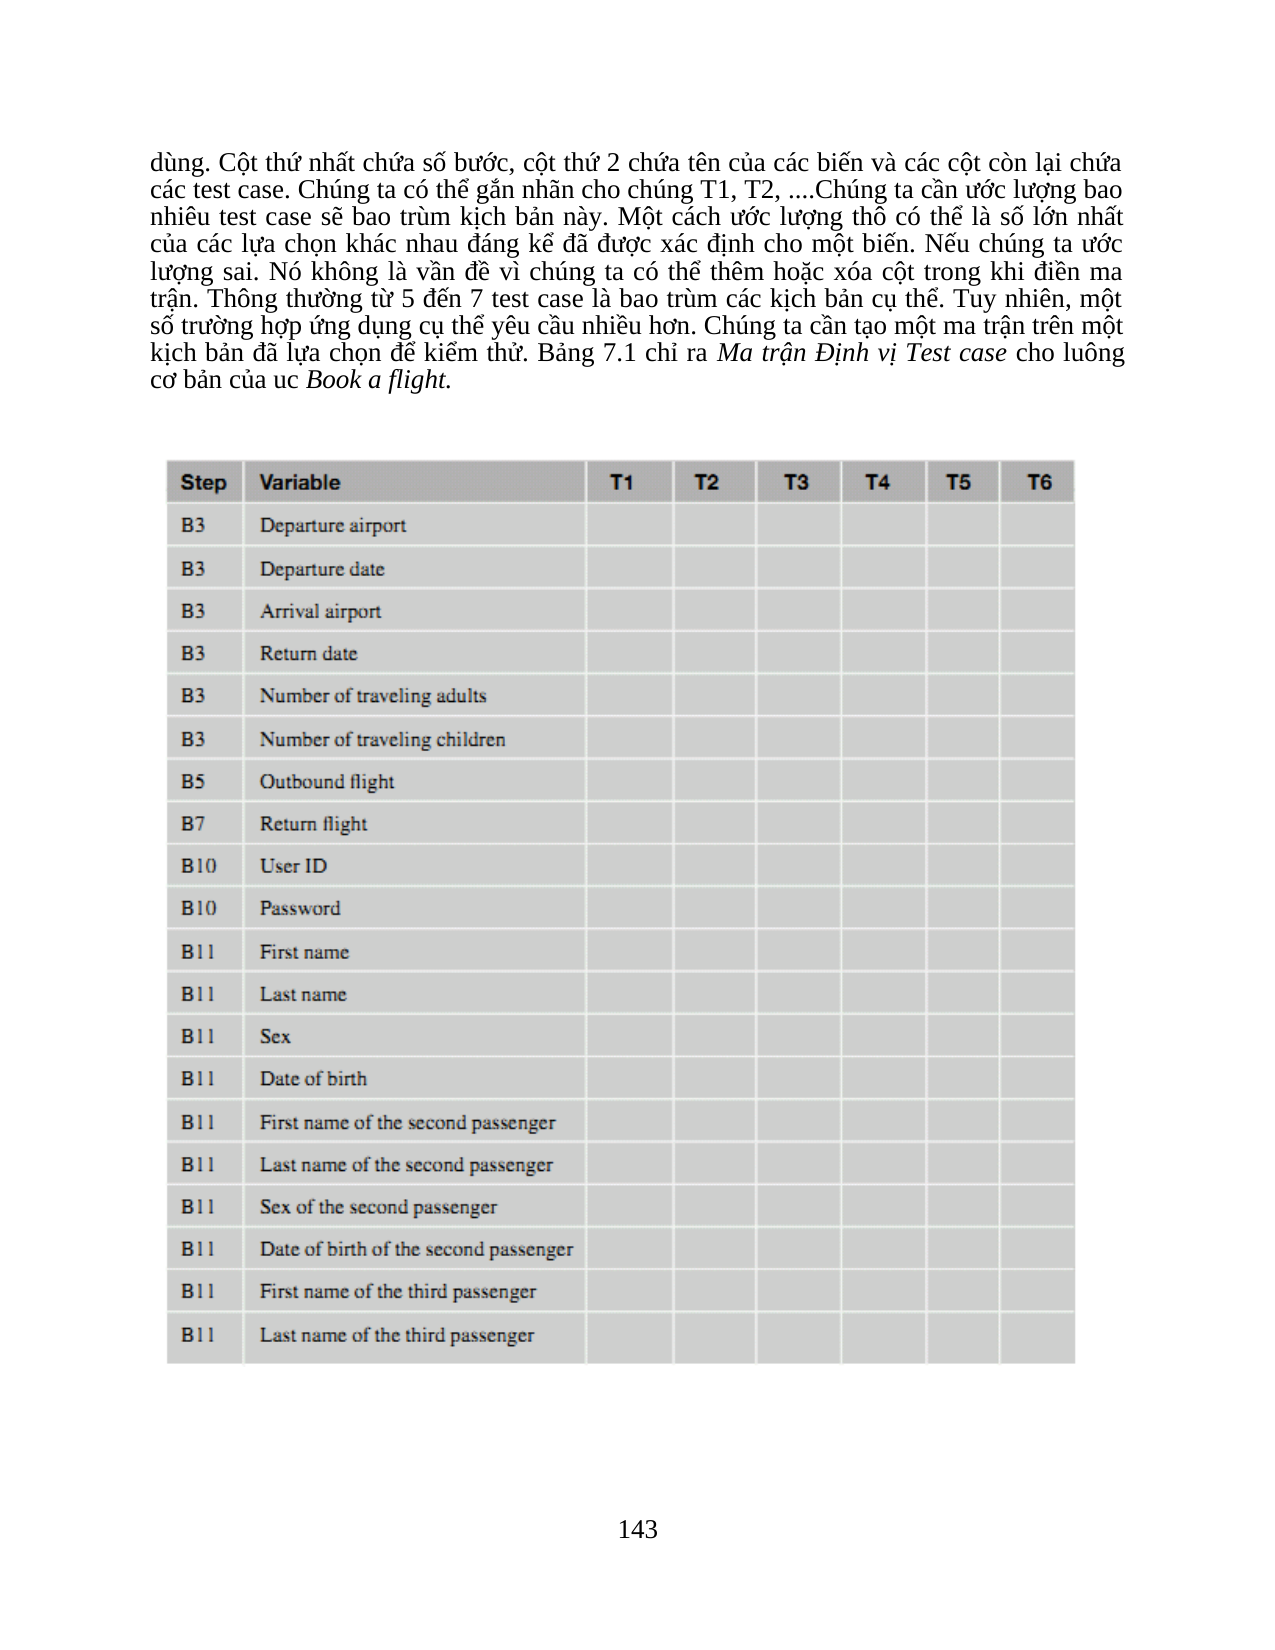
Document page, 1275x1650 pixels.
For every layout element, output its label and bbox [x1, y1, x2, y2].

picture [158, 454, 1077, 1367]
text [150, 150, 1125, 394]
